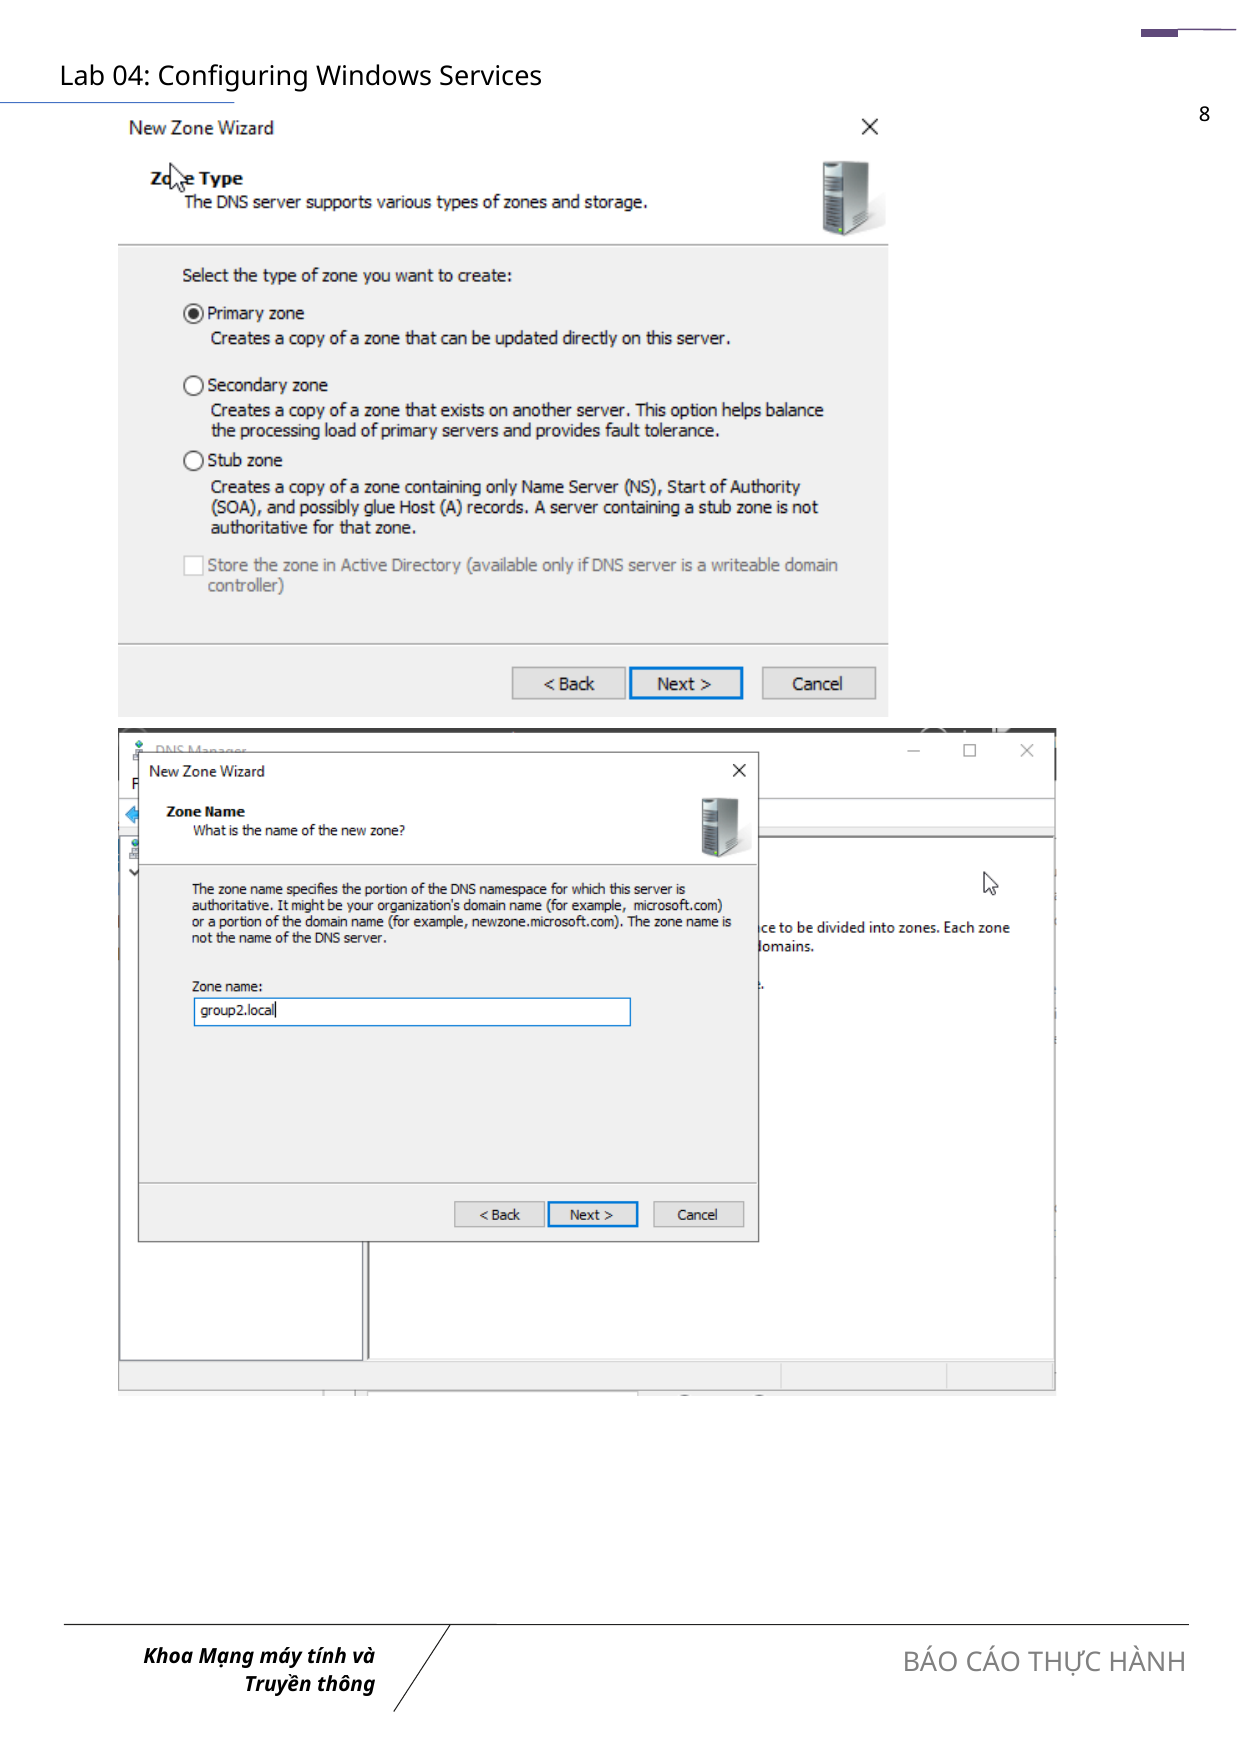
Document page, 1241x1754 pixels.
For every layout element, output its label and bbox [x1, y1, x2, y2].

picture [118, 105, 889, 717]
picture [118, 728, 1057, 1396]
